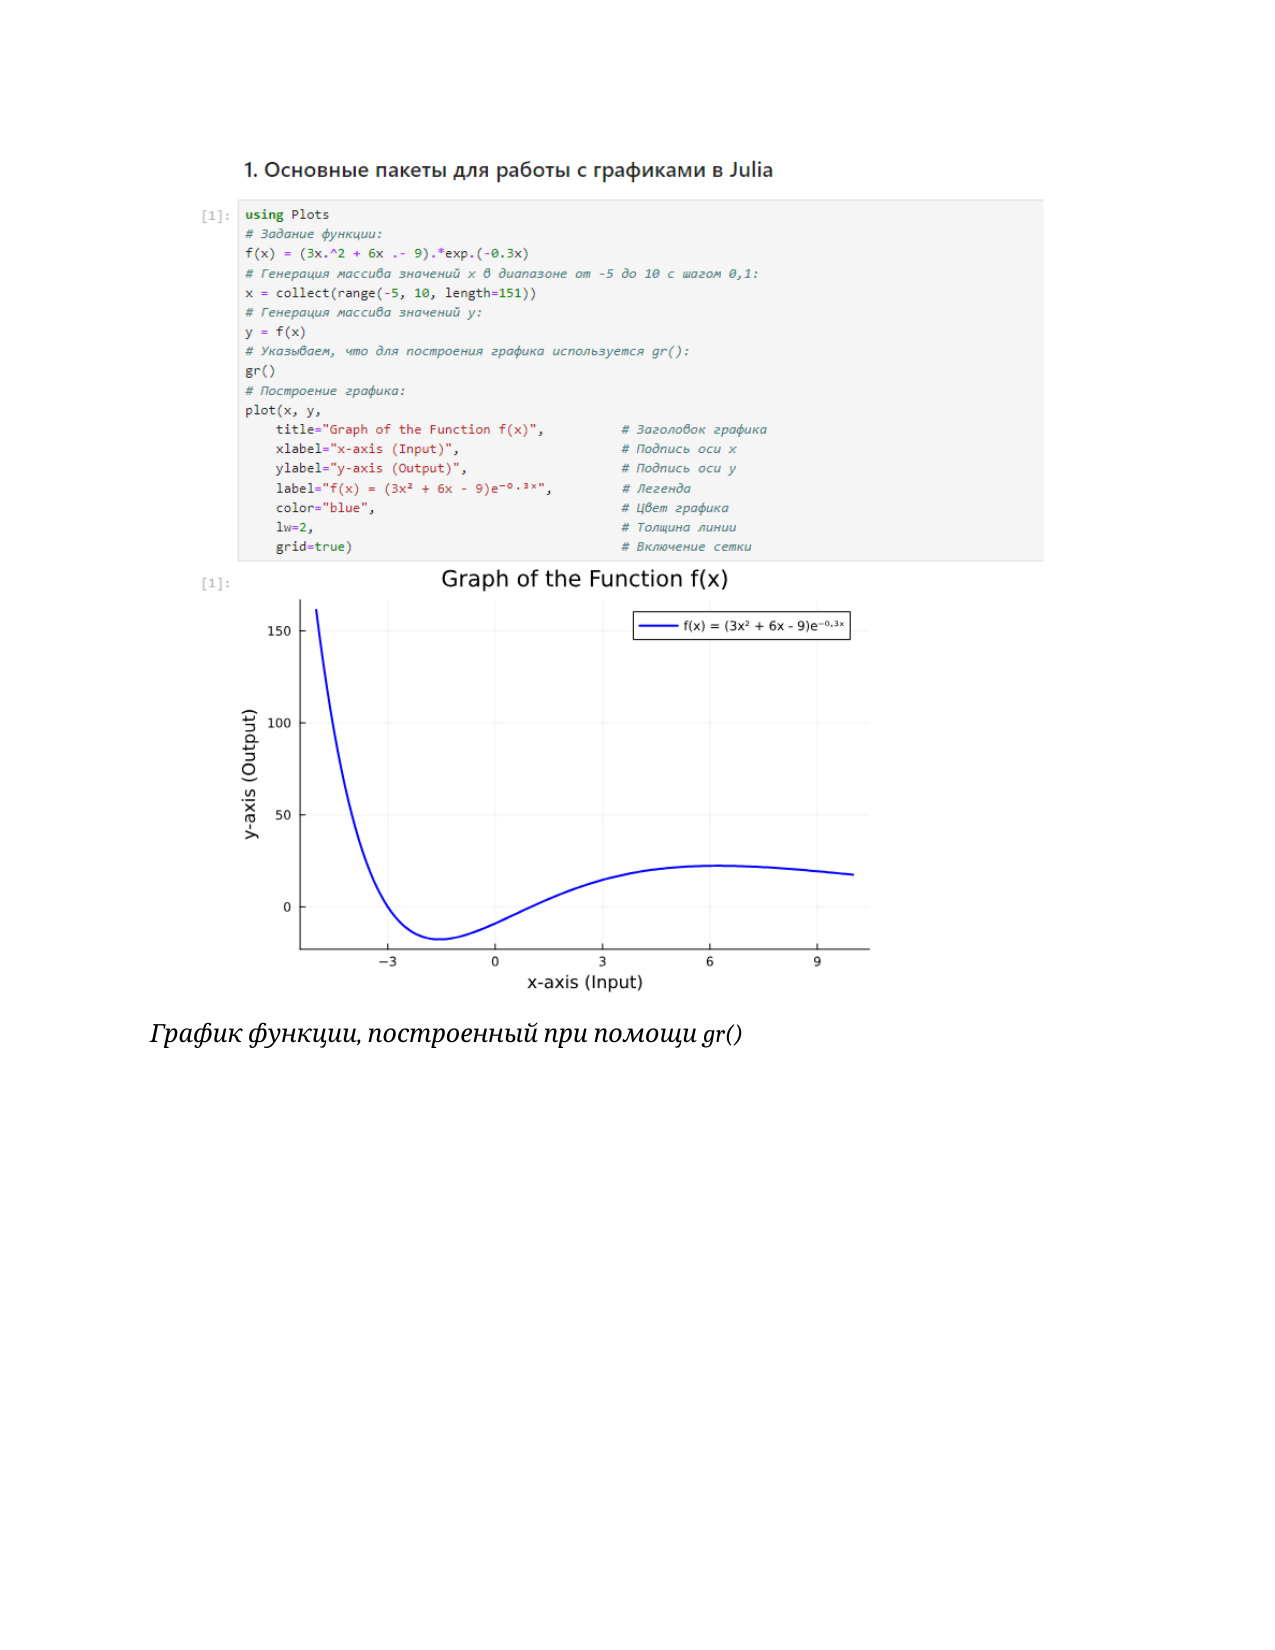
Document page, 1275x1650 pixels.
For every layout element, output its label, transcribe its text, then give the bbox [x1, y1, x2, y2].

picture [168, 150, 1044, 1000]
text График функции, построенный при помощи gr() [150, 1020, 1125, 1049]
